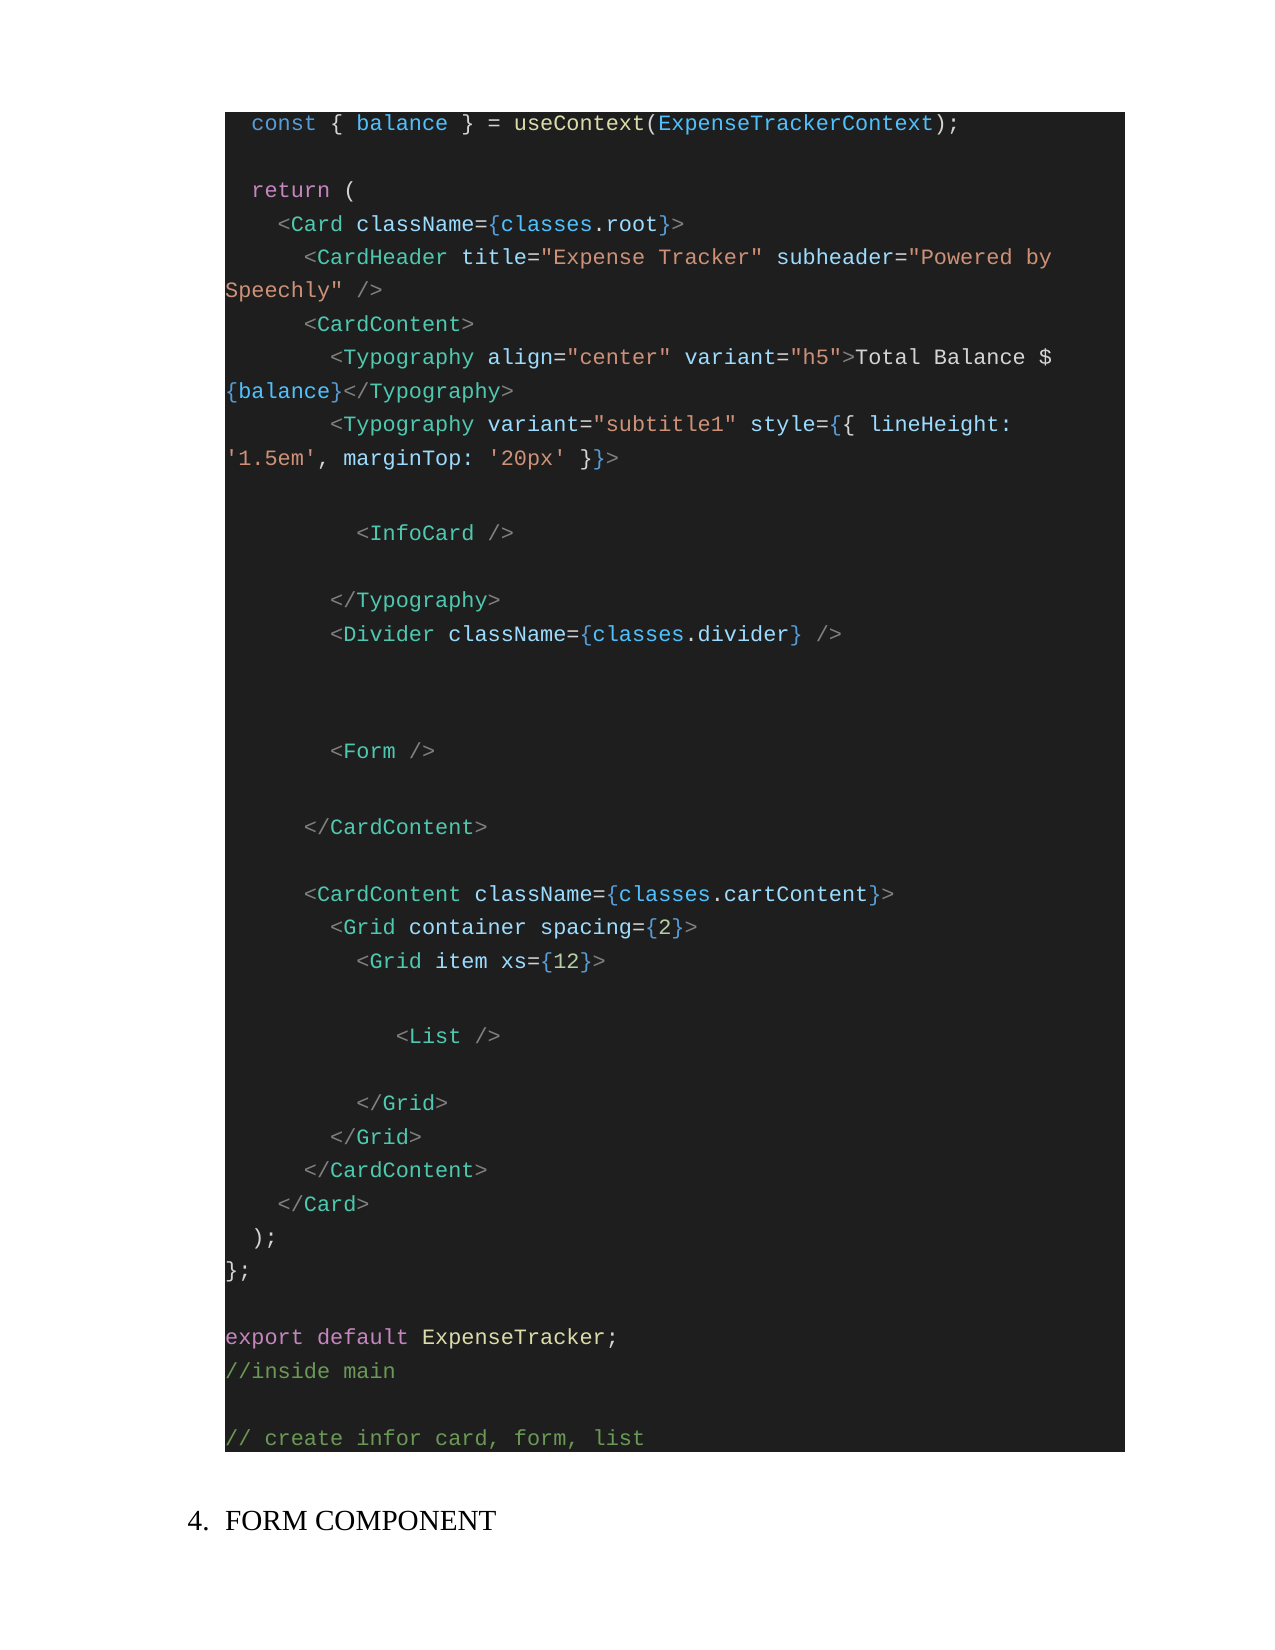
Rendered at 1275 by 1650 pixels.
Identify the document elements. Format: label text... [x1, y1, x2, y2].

text <Form /> [225, 741, 1125, 765]
text return ( [225, 179, 1125, 204]
text </Grid> [225, 1092, 1125, 1117]
text <Divider className={classes.divider} /> [225, 623, 1125, 648]
text </CardContent> [225, 816, 1125, 841]
text // create infor card, form, list [225, 1427, 1125, 1452]
text <Typography align="center" variant="h5">Total Balance ${balance}</Typography> [225, 347, 1125, 405]
text <List /> [225, 1026, 1125, 1050]
text ); [225, 1226, 1125, 1251]
text </Grid> [225, 1126, 1125, 1151]
text </Card> [225, 1193, 1125, 1218]
text <Grid container spacing={2}> [225, 917, 1125, 941]
text <CardHeader title="Expense Tracker" subheader="Powered by Speechly" /> [225, 246, 1125, 304]
text </CardContent> [225, 1159, 1125, 1184]
text <Card className={classes.root}> [225, 213, 1125, 238]
text <InfoCard /> [225, 522, 1125, 547]
text //inside main [225, 1360, 1125, 1385]
list FORM COMPONENT [187, 1503, 1125, 1537]
text <CardContent className={classes.cartContent}> [225, 883, 1125, 908]
text <Grid item xs={12}> [225, 950, 1125, 975]
text export default ExpenseTracker; [225, 1327, 1125, 1351]
text </Typography> [225, 589, 1125, 614]
text const { balance } = useContext(ExpenseTrackerContext); [225, 112, 1125, 137]
text <CardContent> [225, 313, 1125, 338]
text }; [225, 1260, 1125, 1284]
text <Typography variant="subtitle1" style={{ lineHeight: '1.5em', marginTop: '20px' }}> [225, 413, 1125, 472]
